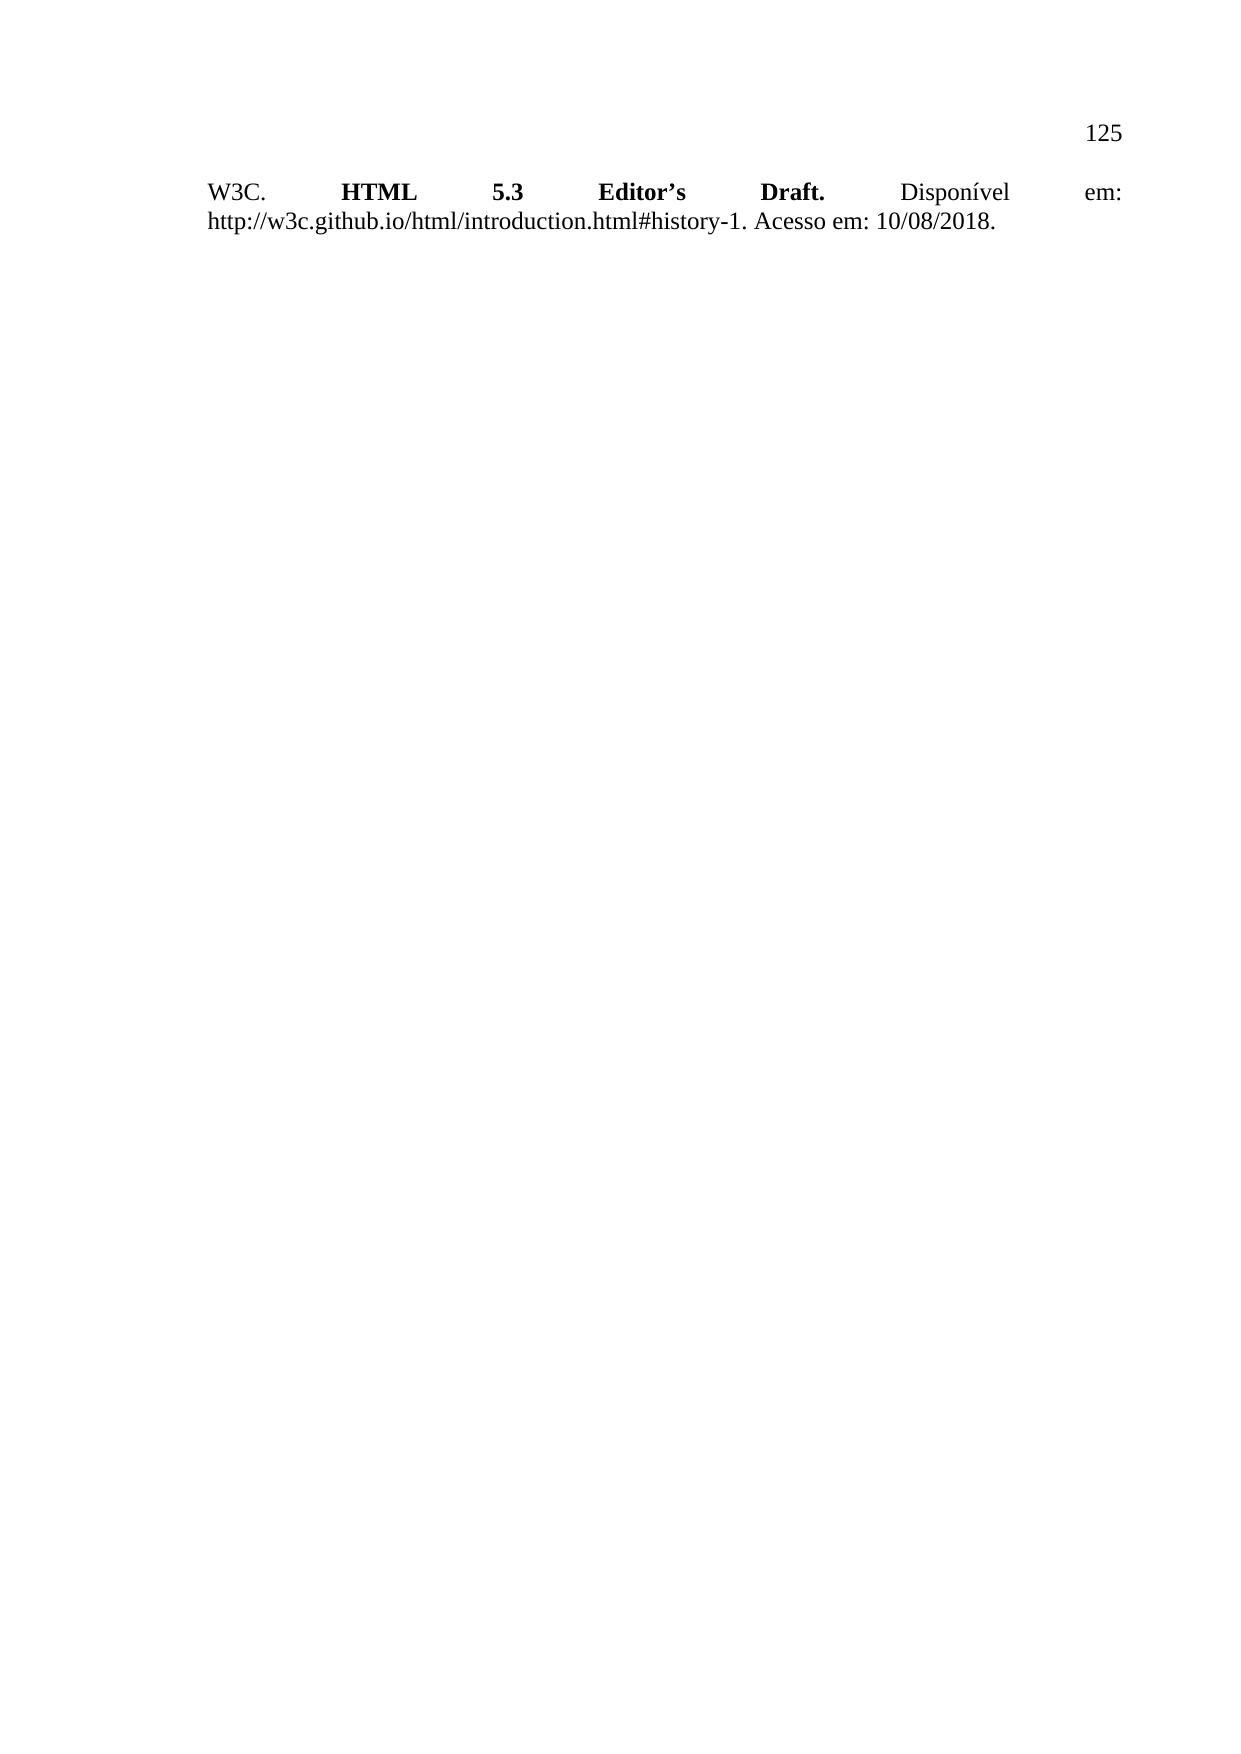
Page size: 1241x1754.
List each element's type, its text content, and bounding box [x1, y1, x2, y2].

text W3C. HTML 5.3 Editor’s Draft. Disponível em: http://w3c.github.io/html/introduction.html#history-1. Acesso em: 10/08/2018. [207, 177, 1122, 235]
